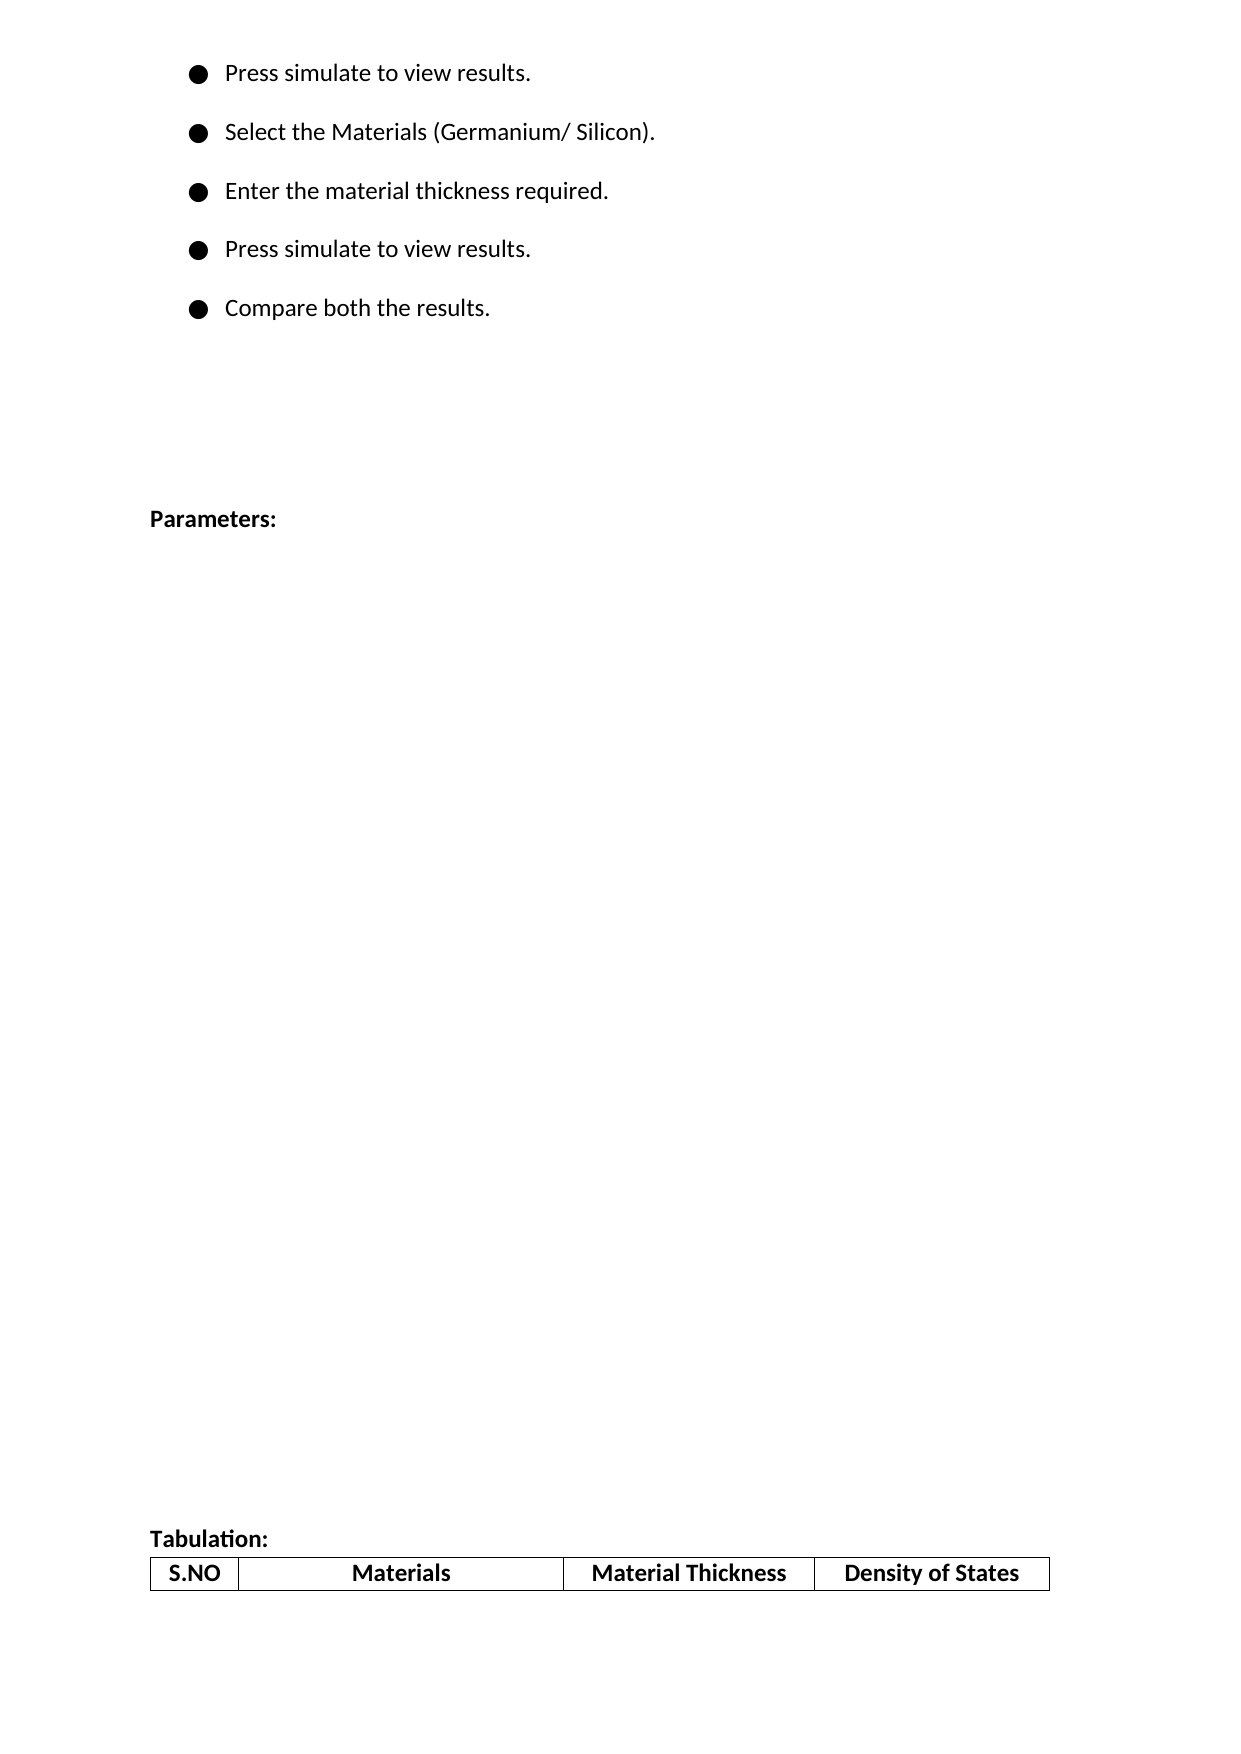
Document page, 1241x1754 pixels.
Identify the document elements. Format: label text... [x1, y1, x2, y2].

table_header Materials [239, 1558, 563, 1590]
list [187, 103, 1090, 154]
list Compare both the results. [187, 280, 1090, 331]
table_header Density of States [815, 1558, 1049, 1590]
table_header S.NO [151, 1558, 238, 1590]
text Parameters: [150, 503, 1090, 534]
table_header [564, 1558, 814, 1590]
list Press simulate to view results. [187, 221, 1090, 272]
text Tabulation: [150, 1524, 1090, 1554]
list Press simulate to view results. [187, 44, 1090, 96]
list Enter the material thickness required. [187, 162, 1090, 213]
